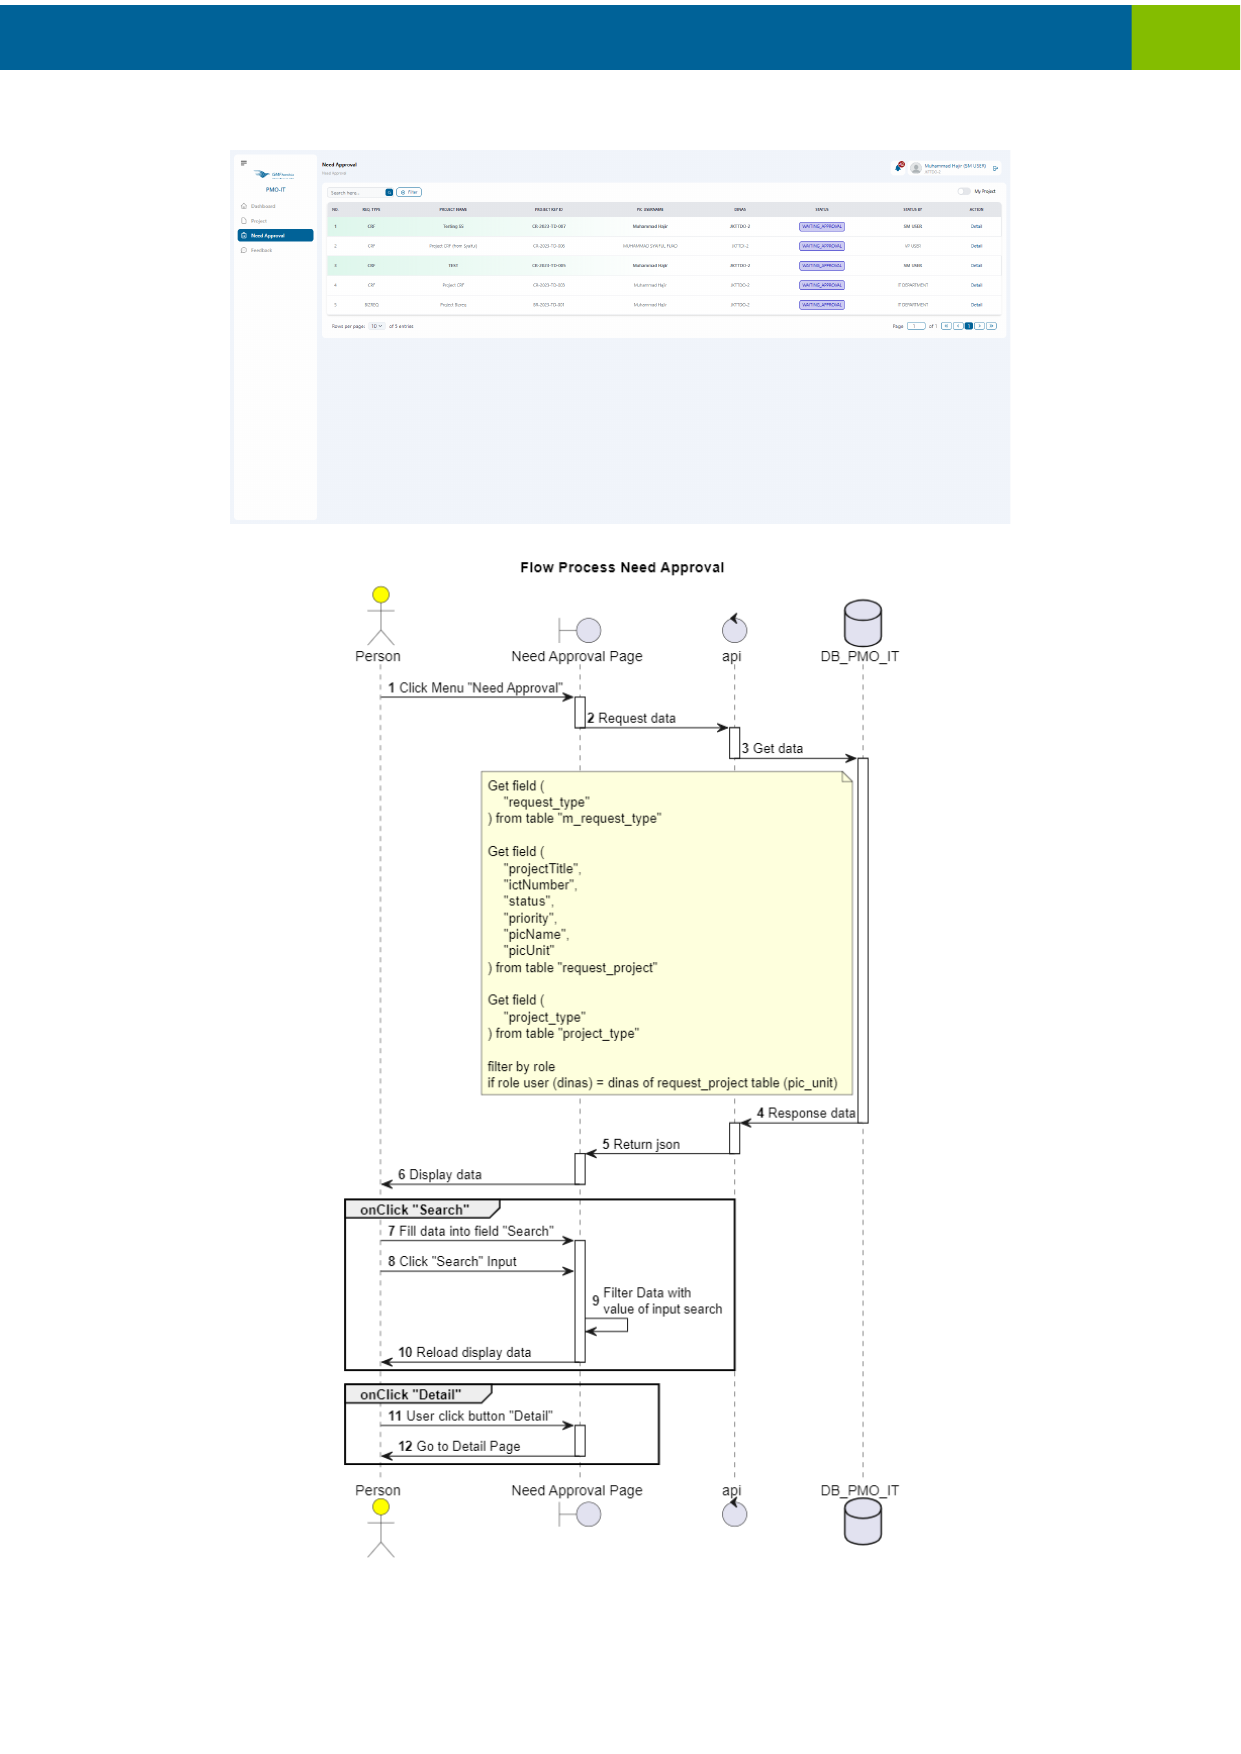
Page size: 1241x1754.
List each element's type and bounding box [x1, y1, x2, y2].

picture [335, 542, 906, 1564]
picture [230, 150, 1011, 524]
